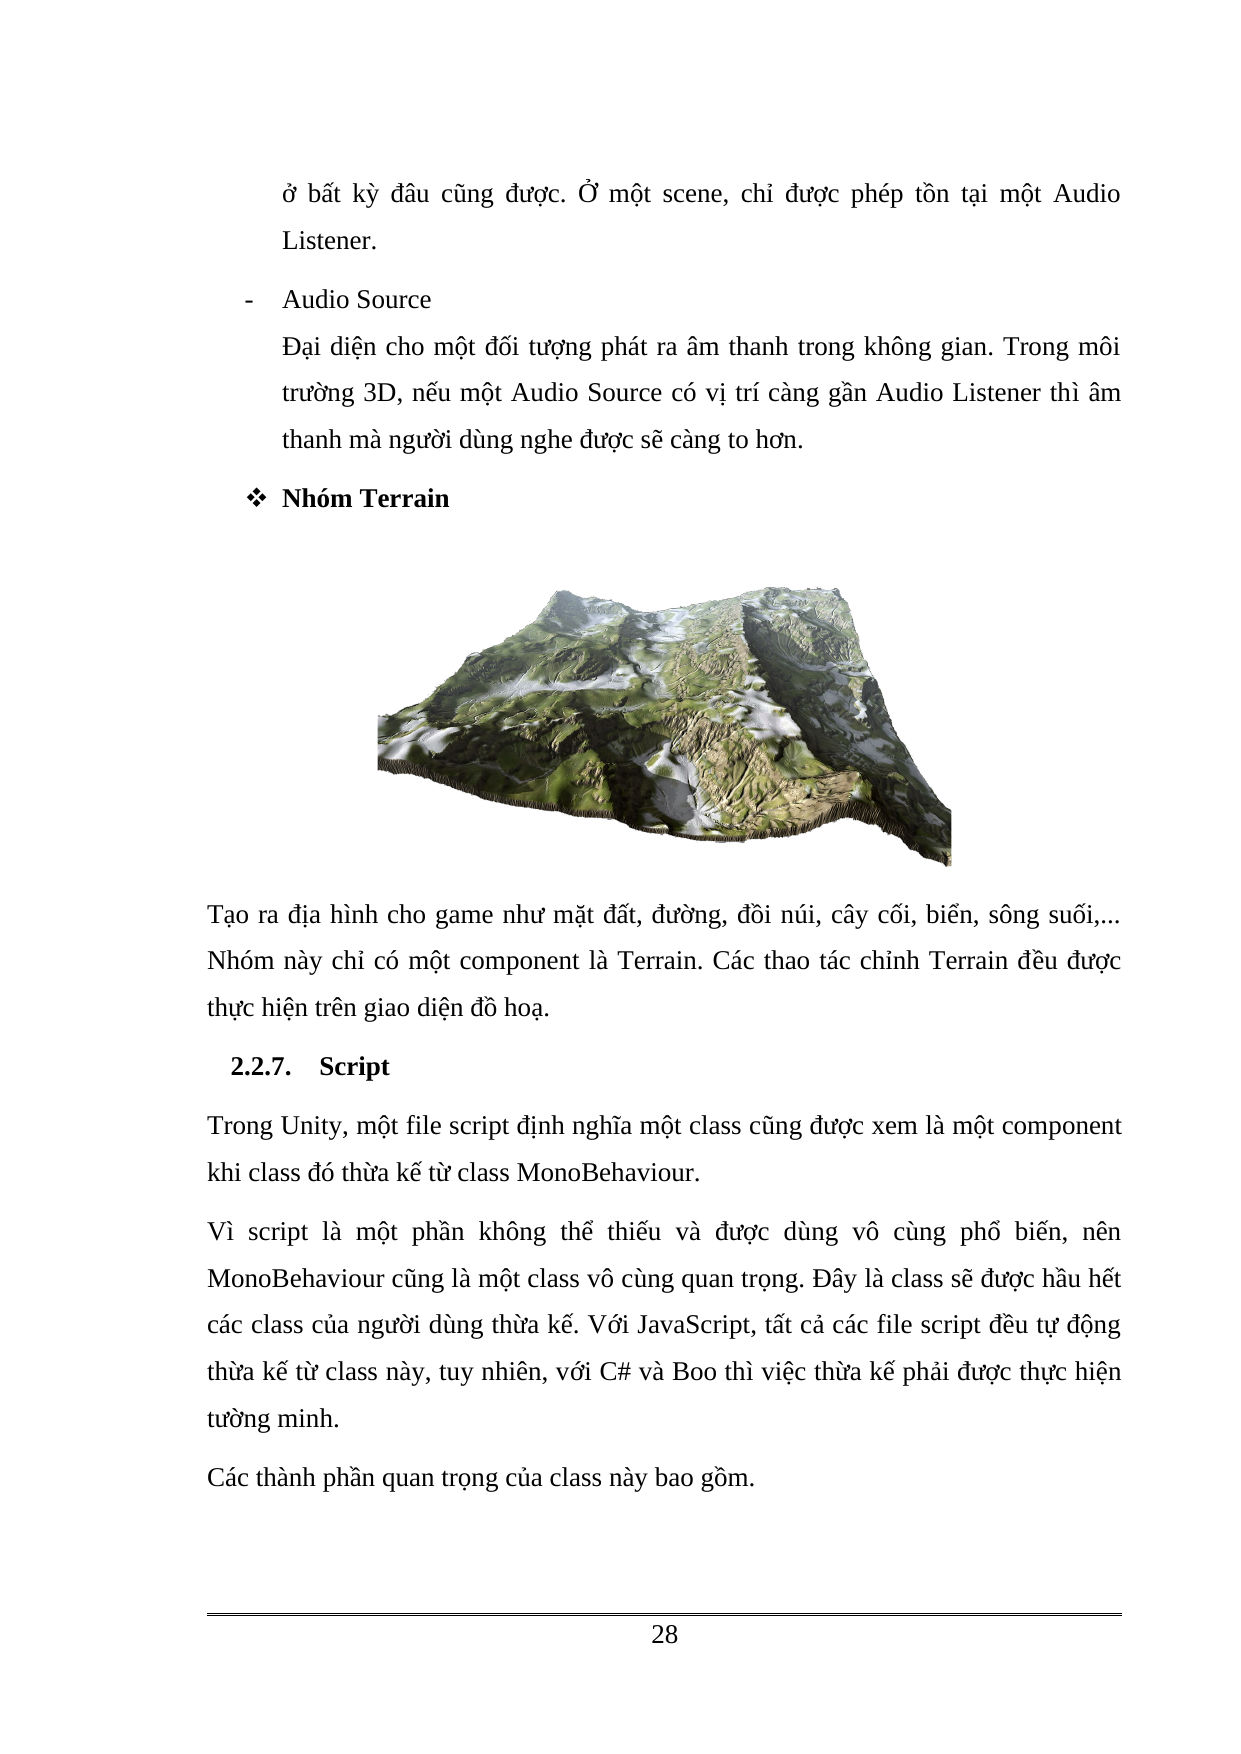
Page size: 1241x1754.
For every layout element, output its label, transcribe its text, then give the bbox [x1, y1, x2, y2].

text Tạo ra địa hình cho game như mặt đất, đường, đồi núi, cây cối, biển, sông suối,... Nhóm này chỉ có một component là Terrain. Các thao tác chỉnh Terrain đều được thực hiện trên giao diện đồ hoạ. [207, 898, 1122, 1022]
list Audio Source [244, 283, 1122, 314]
text Các thành phần quan trọng của class này bao gồm. [207, 1461, 1122, 1492]
subtitle Script [230, 1050, 1122, 1081]
picture [377, 544, 952, 870]
text Vì script là một phần không thể thiếu và được dùng vô cùng phổ biến, nên MonoBehaviour cũng là một class vô cùng quan trọng. Đây là class sẽ được hầu hết các class của người dùng thừa kế. Với JavaScript, tất cả các file script đều tự động thừa kế từ class này, tuy nhiên, với C# và Boo thì việc thừa kế phải được thực hiện tường minh. [207, 1215, 1122, 1433]
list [282, 177, 1122, 255]
text Trong Unity, một file script định nghĩa một class cũng được xem là một component khi class đó thừa kế từ class MonoBehaviour. [207, 1109, 1122, 1187]
list Đại diện cho một đối tượng phát ra âm thanh trong không gian. Trong môi trường 3D, nếu một Audio Source có vị trí càng gần Audio Listener thì âm thanh mà người dùng nghe được sẽ càng to hơn. [282, 330, 1122, 454]
list Nhóm Terrain [244, 482, 1122, 513]
